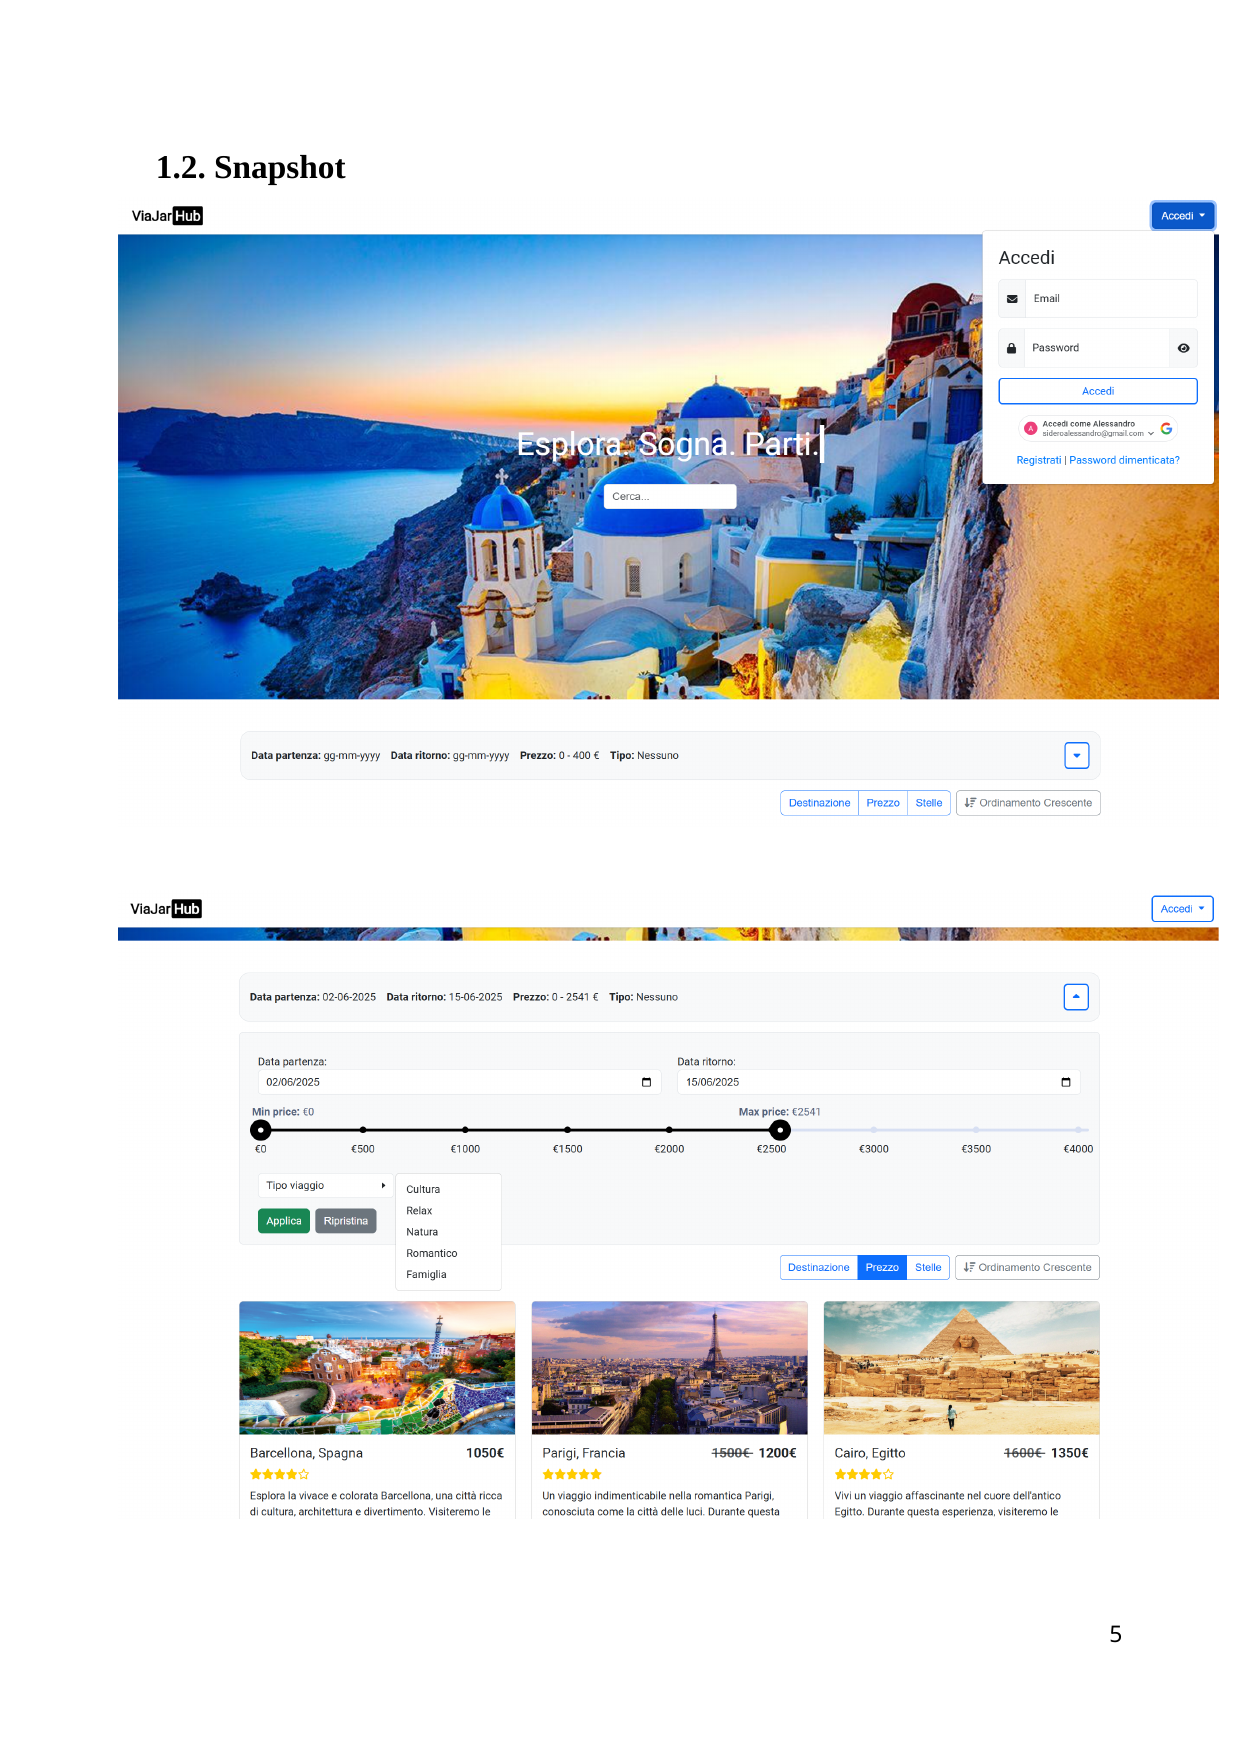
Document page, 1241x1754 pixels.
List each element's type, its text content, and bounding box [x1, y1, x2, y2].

subtitle Snapshot [156, 148, 1122, 186]
picture [118, 197, 1219, 827]
picture [118, 890, 1219, 1519]
